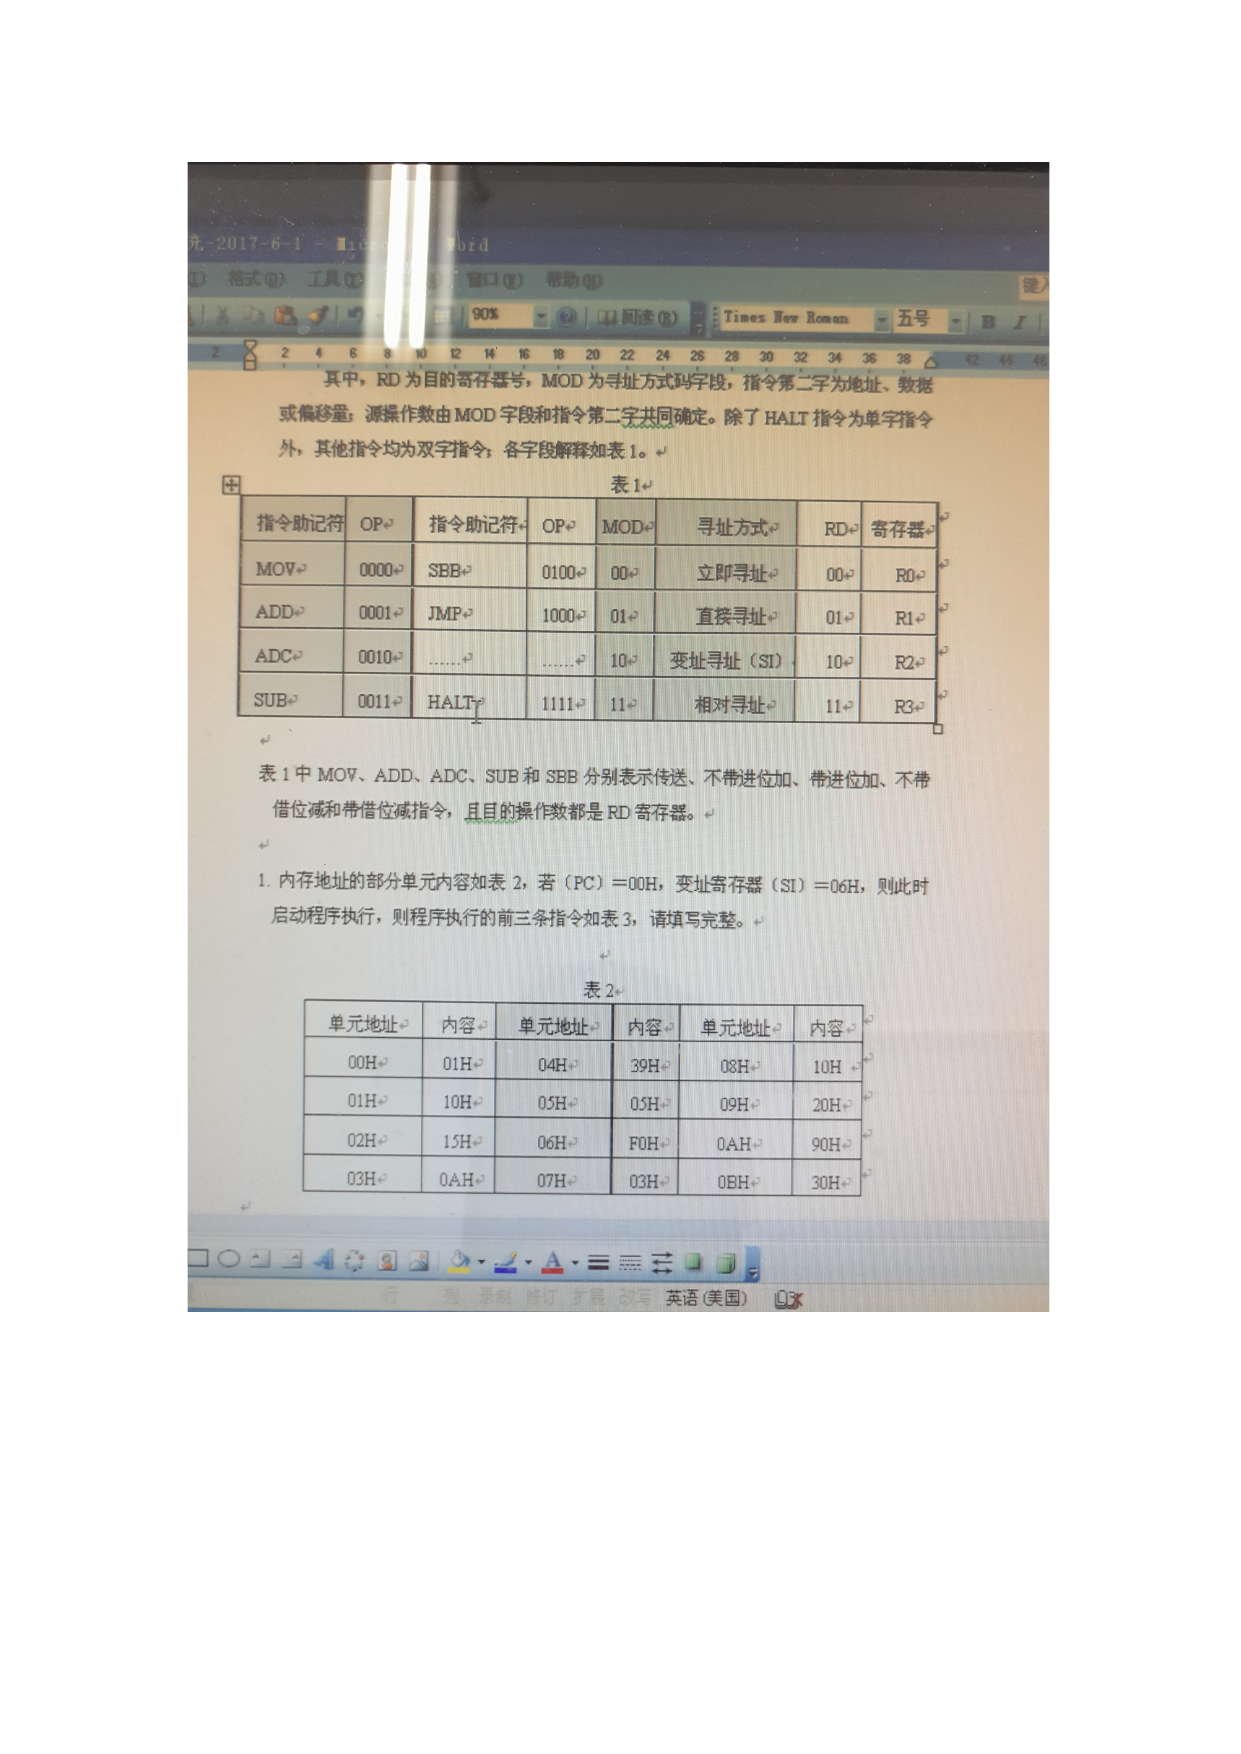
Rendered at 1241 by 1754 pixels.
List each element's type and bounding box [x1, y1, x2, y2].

picture [187, 162, 1050, 1312]
